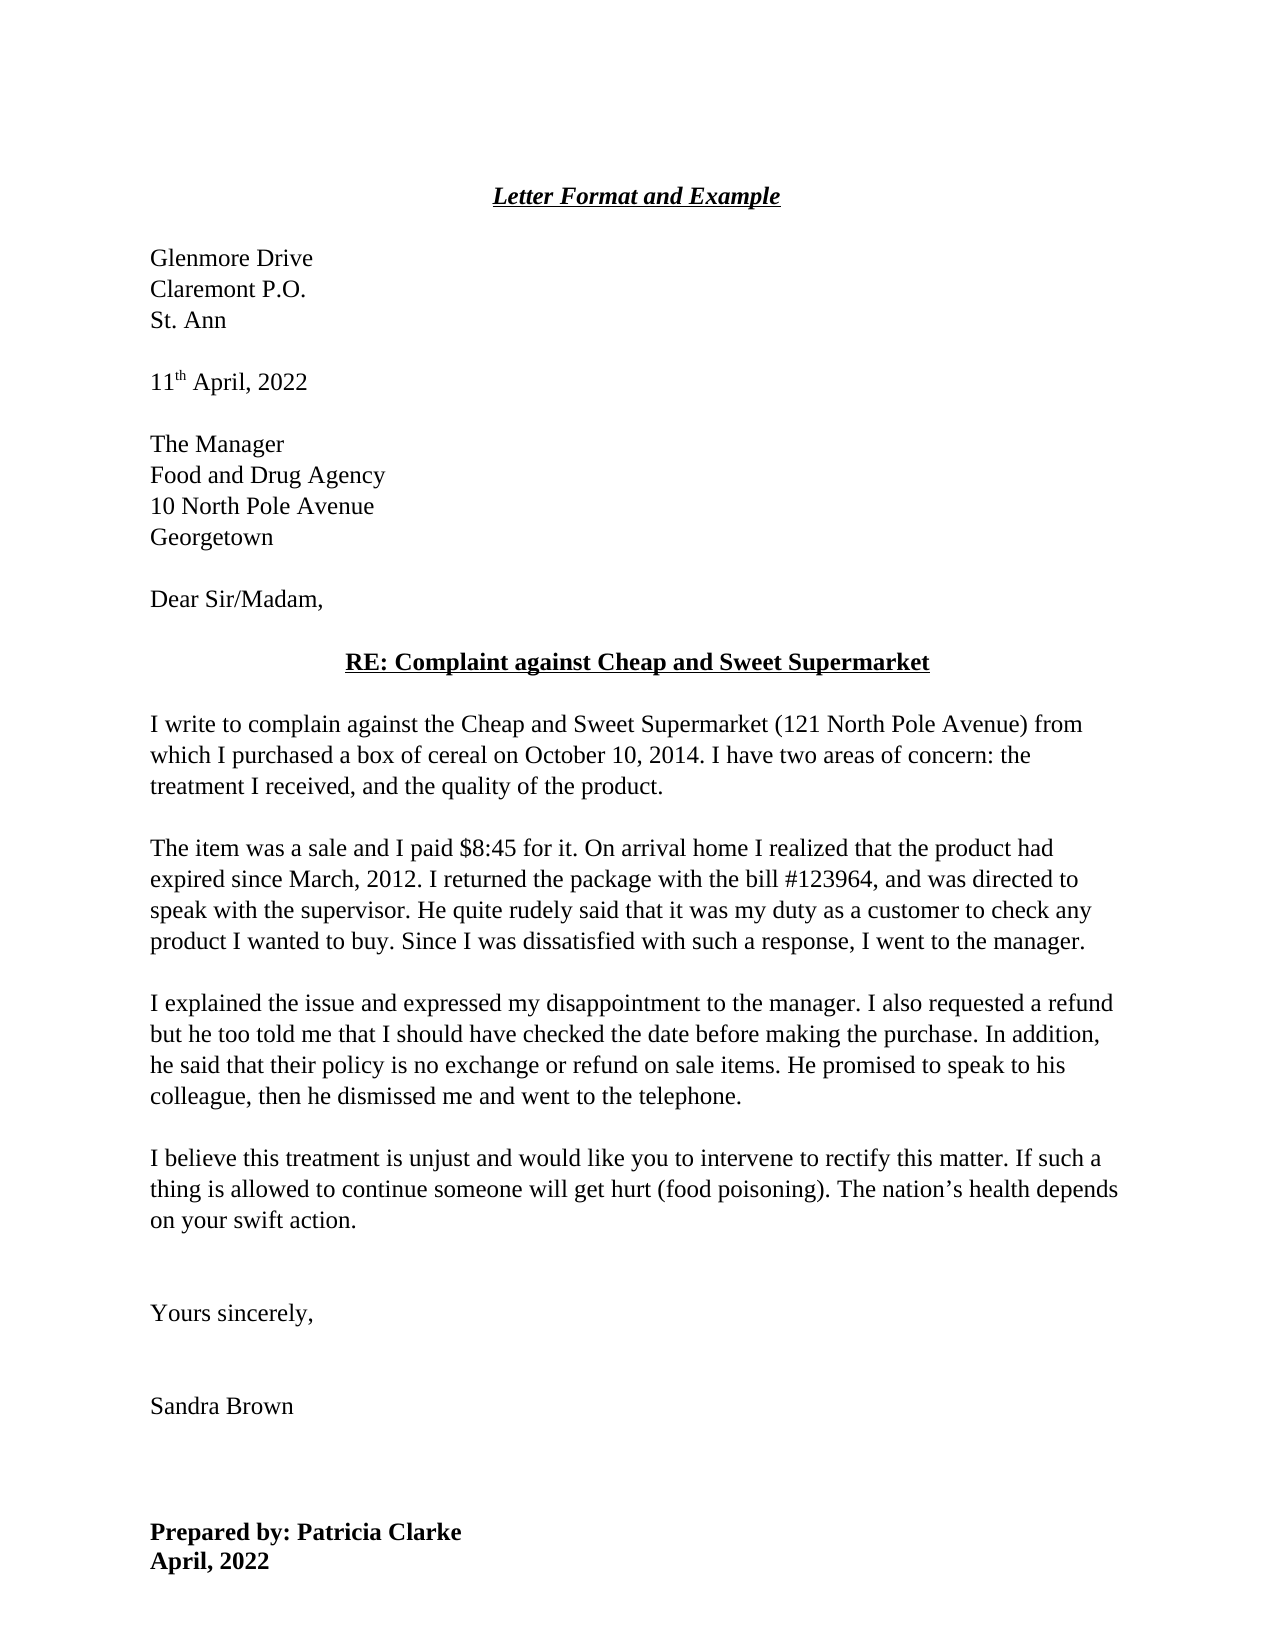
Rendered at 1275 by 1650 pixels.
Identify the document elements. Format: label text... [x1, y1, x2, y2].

text The Manager [150, 429, 1125, 458]
text RE: Complaint against Cheap and Sweet Supermarket [150, 647, 1125, 675]
text I write to complain against the Cheap and Sweet Supermarket (121 North Pole Avenue) from which I purchased a box of cereal on October 10, 2014. I have two areas of concern: the treatment I received, and the quality of the product. [150, 709, 1125, 799]
text The item was a sale and I paid $8:45 for it. On arrival home I realized that the product had expired since March, 2012. I returned the package with the bill #123964, and was directed to speak with the supervisor. He quite rudely said that it was my duty as a customer to check any product I wanted to buy. Since I was dissatisfied with such a response, I went to the manager. [150, 833, 1125, 955]
text 11th April, 2022 [150, 367, 1125, 396]
text Claremont P.O. [150, 274, 1125, 303]
text Food and Drug Agency [150, 460, 1125, 489]
text Yours sincerely, [150, 1298, 1125, 1327]
text 10 North Pole Avenue [150, 491, 1125, 520]
text I believe this treatment is unjust and would like you to intervene to rectify this matter. If such a thing is allowed to continue someone will get hurt (food poisoning). The nation’s health depends on your swift action. [150, 1143, 1125, 1234]
text Dear Sir/Madam, [150, 584, 1125, 613]
text I explained the issue and expressed my disappointment to the manager. I also requested a refund but he too told me that I should have checked the date before making the purchase. In addition, he said that their policy is no exchange or refund on sale items. He promised to speak to his colleague, then he dismissed me and went to the telephone. [150, 988, 1125, 1110]
text Letter Format and Example [150, 181, 1125, 210]
text Sandra Brown [150, 1391, 1125, 1419]
text Georgetown [150, 522, 1125, 551]
text Glenmore Drive [150, 243, 1125, 272]
text St. Ann [150, 305, 1125, 334]
